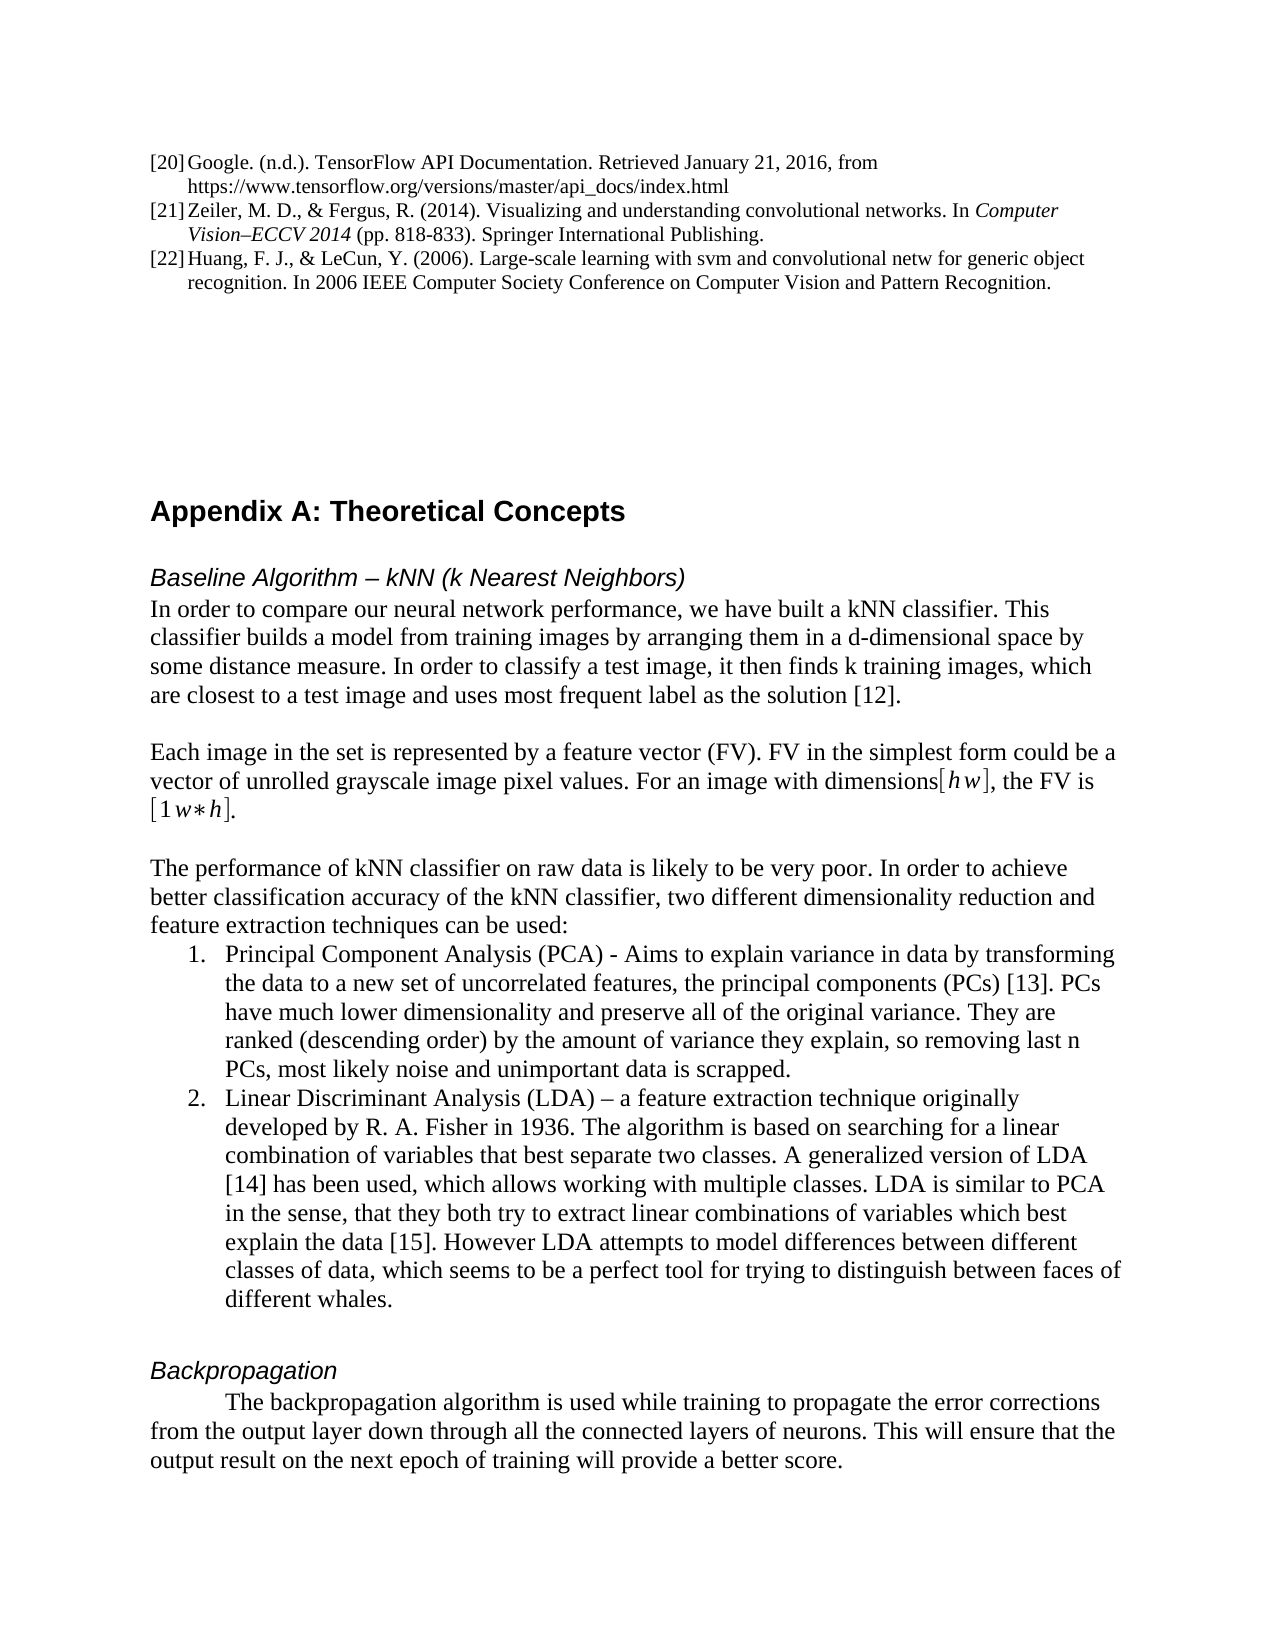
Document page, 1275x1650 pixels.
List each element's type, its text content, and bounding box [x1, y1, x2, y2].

list Principal Component Analysis (PCA) - Aims to explain variance in data by transforming the data to a new set of uncorrelated features, the principal components (PCs) [13]. PCs have much lower dimensionality and preserve all of the original variance. They are ranked (descending order) by the amount of variance they explain, so removing last n PCs, most likely noise and unimportant data is scrapped. [187, 939, 1125, 1083]
text The backpropagation algorithm is used while training to propagate the error corrections from the output layer down through all the connected layers of neurons. This will ensure that the output result on the next epoch of training will provide a better score. [150, 1387, 1125, 1473]
text In order to compare our neural network performance, we have built a kNN classifier. This classifier builds a model from training images by arranging them in a d-dimensional space by some distance measure. In order to classify a test image, it then finds k training images, which are closest to a test image and uses most frequent label as the solution [12]. [150, 594, 1125, 709]
subtitle Baseline Algorithm – kNN (k Nearest Neighbors) [150, 563, 1125, 591]
subtitle Backpropagation [150, 1317, 1125, 1385]
text Each image in the set is represented by a feature vector (FV). FV in the simplest form could be a vector of unrolled grayscale image pixel values. For an image with dimensions, the FV is. [150, 737, 1125, 824]
text The performance of kNN classifier on raw data is likely to be very poor. In order to achieve better classification accuracy of the kNN classifier, two different dimensionality reduction and feature extraction techniques can be used: [150, 853, 1125, 939]
list Huang, F. J., & LeCun, Y. (2006). Large-scale learning with svm and convolutional netw for generic object recognition. In 2006 IEEE Computer Society Conference on Computer Vision and Pattern Recognition. [150, 246, 1125, 294]
list Zeiler, M. D., & Fergus, R. (2014). Visualizing and understanding convolutional networks. In Computer Vision–ECCV 2014 (pp. 818-833). Springer International Publishing. [150, 198, 1125, 246]
list Linear Discriminant Analysis (LDA) – a feature extraction technique originally developed by R. A. Fisher in 1936. The algorithm is based on searching for a linear combination of variables that best separate two classes. A generalized version of LDA [14] has been used, which allows working with multiple classes. LDA is similar to PCA in the sense, that they both try to extract linear combinations of variables which best explain the data [15]. However LDA attempts to model differences between different classes of data, which seems to be a perfect tool for trying to distinguish between faces of different whales. [187, 1083, 1125, 1313]
subtitle Appendix A: Theoretical Concepts [150, 493, 1125, 527]
list Google. (n.d.). TensorFlow API Documentation. Retrieved January 21, 2016, from https://www.tensorflow.org/versions/master/api_docs/index.html [150, 150, 1125, 198]
